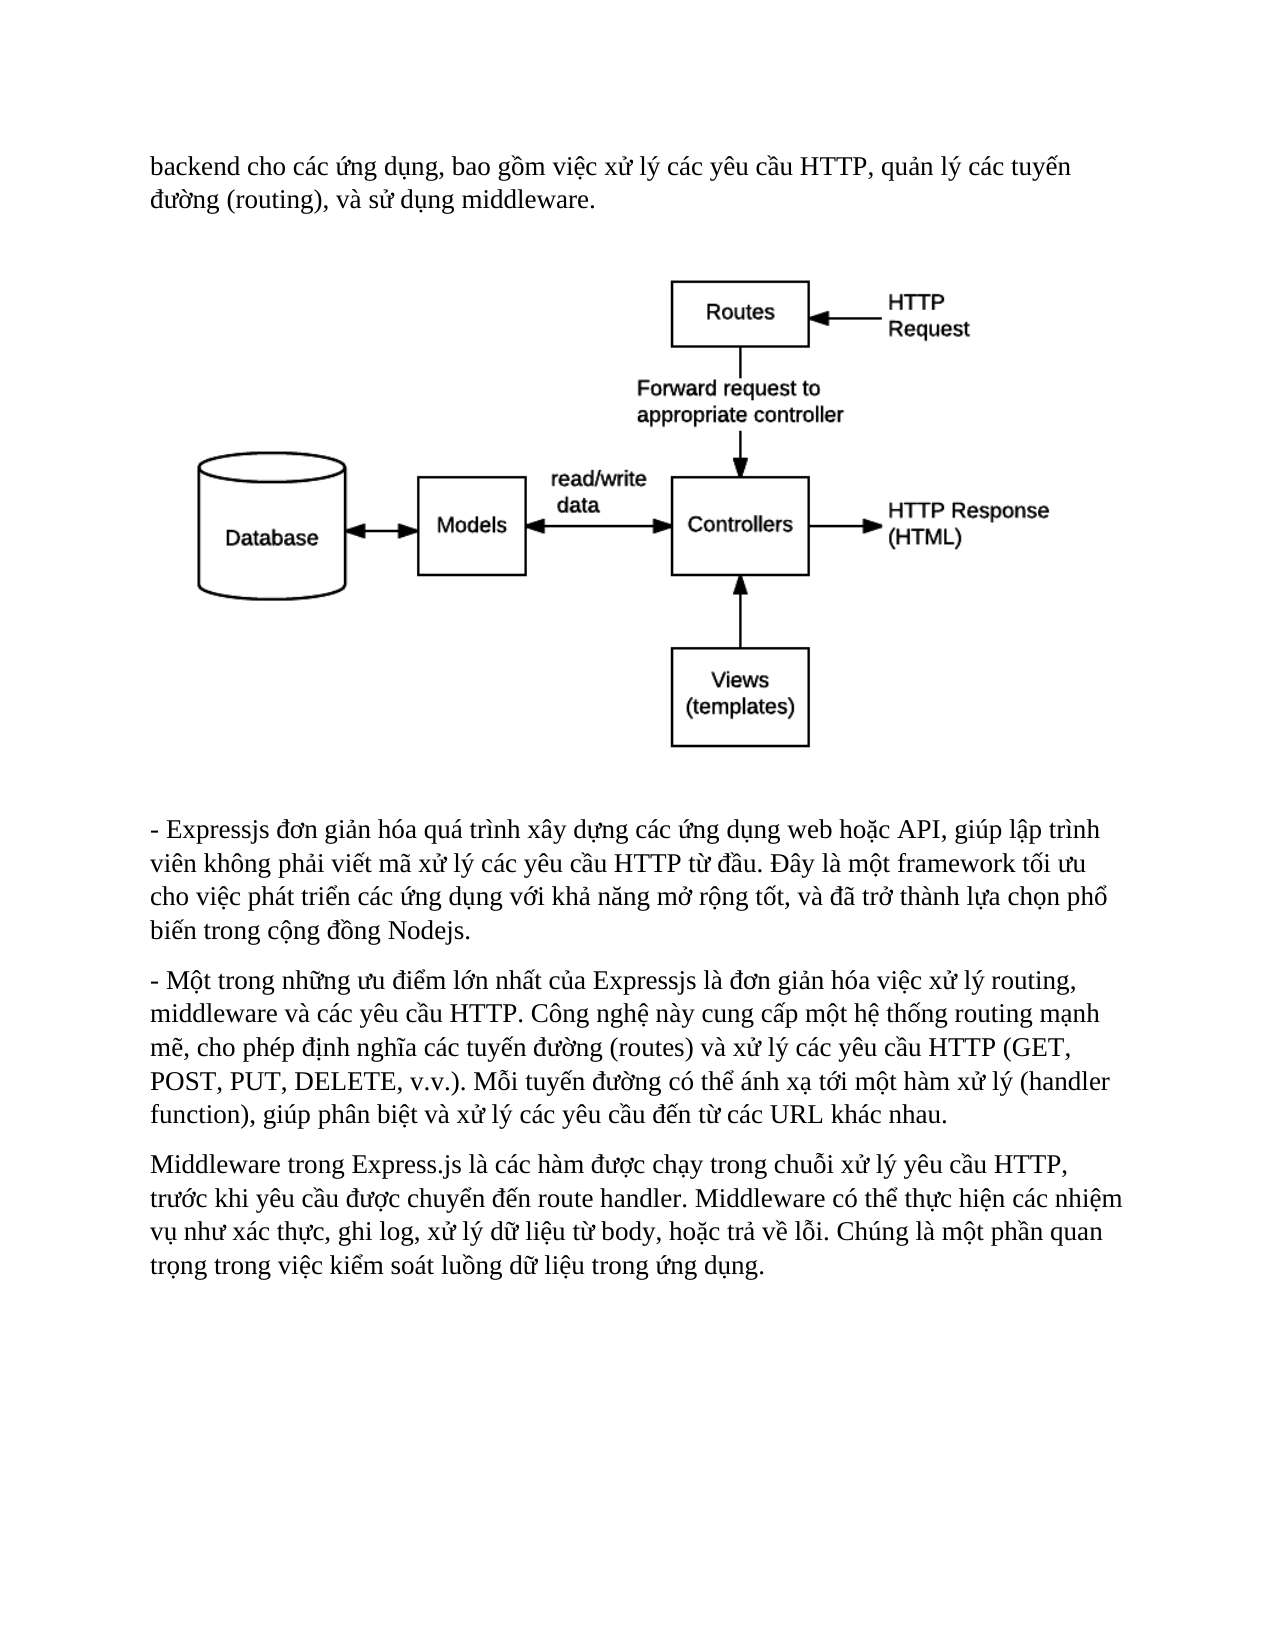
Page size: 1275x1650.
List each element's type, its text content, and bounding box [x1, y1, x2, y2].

text Middleware trong Express.js là các hàm được chạy trong chuỗi xử lý yêu cầu HTTP, trước khi yêu cầu được chuyển đến route handler. Middleware có thể thực hiện các nhiệm vụ như xác thực, ghi log, xử lý dữ liệu từ body, hoặc trả về lỗi. Chúng là một phần quan trọng trong việc kiểm soát luồng dữ liệu trong ứng dụng. [150, 1148, 1125, 1280]
text - Expressjs đơn giản hóa quá trình xây dựng các ứng dụng web hoặc API, giúp lập trình viên không phải viết mã xử lý các yêu cầu HTTP từ đầu. Đây là một framework tối ưu cho việc phát triển các ứng dụng với khả năng mở rộng tốt, và đã trở thành lựa chọn phổ biến trong cộng đồng Nodejs. [150, 813, 1125, 945]
picture [150, 233, 1125, 795]
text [150, 150, 1125, 215]
text - Một trong những ưu điểm lớn nhất của Expressjs là đơn giản hóa việc xử lý routing, middleware và các yêu cầu HTTP. Công nghệ này cung cấp một hệ thống routing mạnh mẽ, cho phép định nghĩa các tuyến đường (routes) và xử lý các yêu cầu HTTP (GET, POST, PUT, DELETE, v.v.). Mỗi tuyến đường có thể ánh xạ tới một hàm xử lý (handler function), giúp phân biệt và xử lý các yêu cầu đến từ các URL khác nhau. [150, 964, 1125, 1129]
